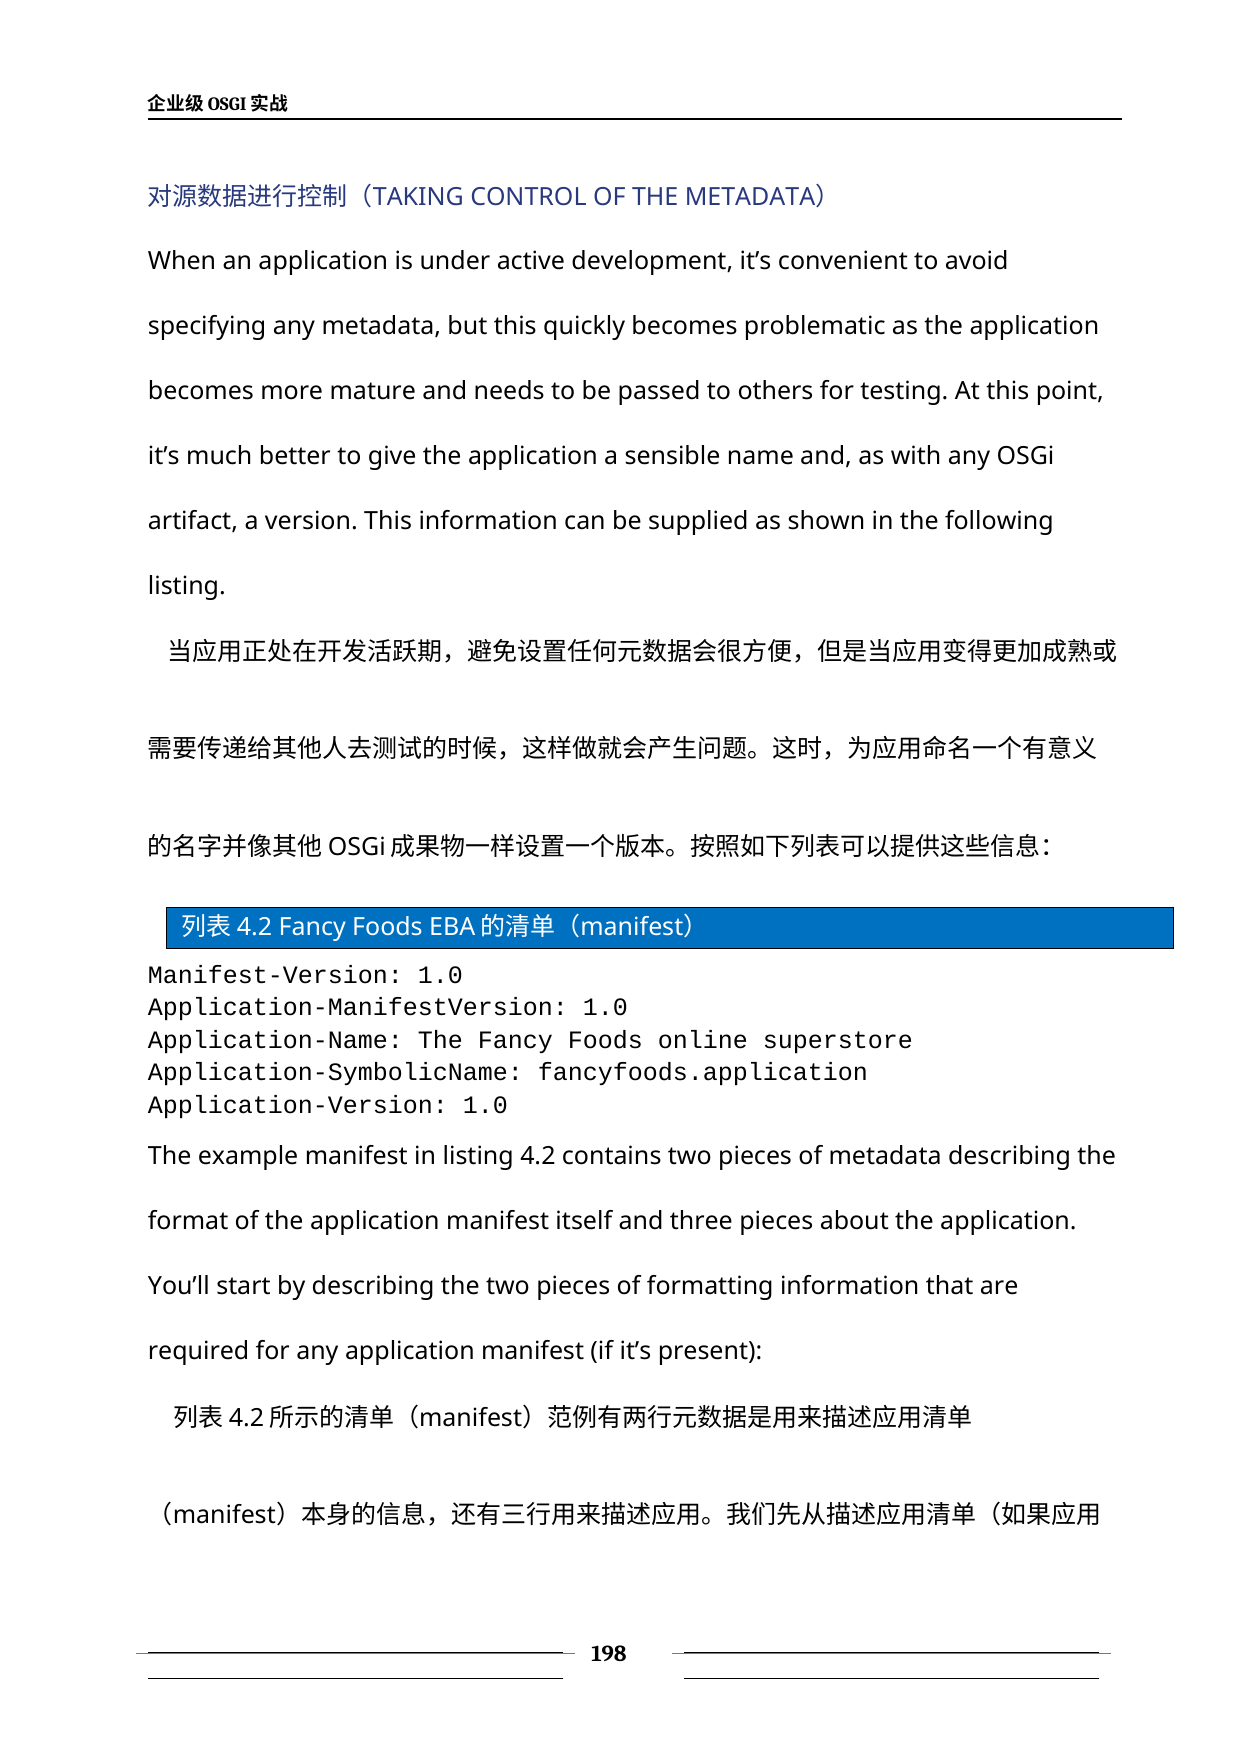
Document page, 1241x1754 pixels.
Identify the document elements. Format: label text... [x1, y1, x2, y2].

text 当应用正处在开发活跃期，避免设置任何元数据会很方便，但是当应用变得更加成熟或需要传递给其他人去测试的时候，这样做就会产生问题。这时，为应用命名一个有意义的名字并像其他OSGi成果物一样设置一个版本。按照如下列表可以提供这些信息： [148, 617, 1122, 877]
text When an application is under active development, it’s convenient to avoid specifying any metadata, but this quickly becomes problematic as the application becomes more mature and needs to be passed to others for testing. At this point, it’s much better to give the application a sensible name and, as with any OSGi artifact, a version. This information can be supplied as shown in the following listing. [148, 227, 1122, 617]
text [148, 1383, 1122, 1545]
text Application-Name: The Fancy Foods online superstore [148, 1025, 1122, 1058]
text Application-Version: 1.0 [148, 1090, 1122, 1123]
text 对源数据进行控制（TAKING CONTROL OF THE METADATA） [148, 162, 1122, 227]
text Manifest-Version: 1.0 [148, 960, 1122, 993]
text Application-ManifestVersion: 1.0 [148, 993, 1122, 1025]
text Application-SymbolicName: fancyfoods.application [148, 1058, 1122, 1090]
text The example manifest in listing 4.2 contains two pieces of metadata describing the format of the application manifest itself and three pieces about the application. You’ll start by describing the two pieces of formatting information that are required for any application manifest (if it’s present): [148, 1123, 1122, 1383]
